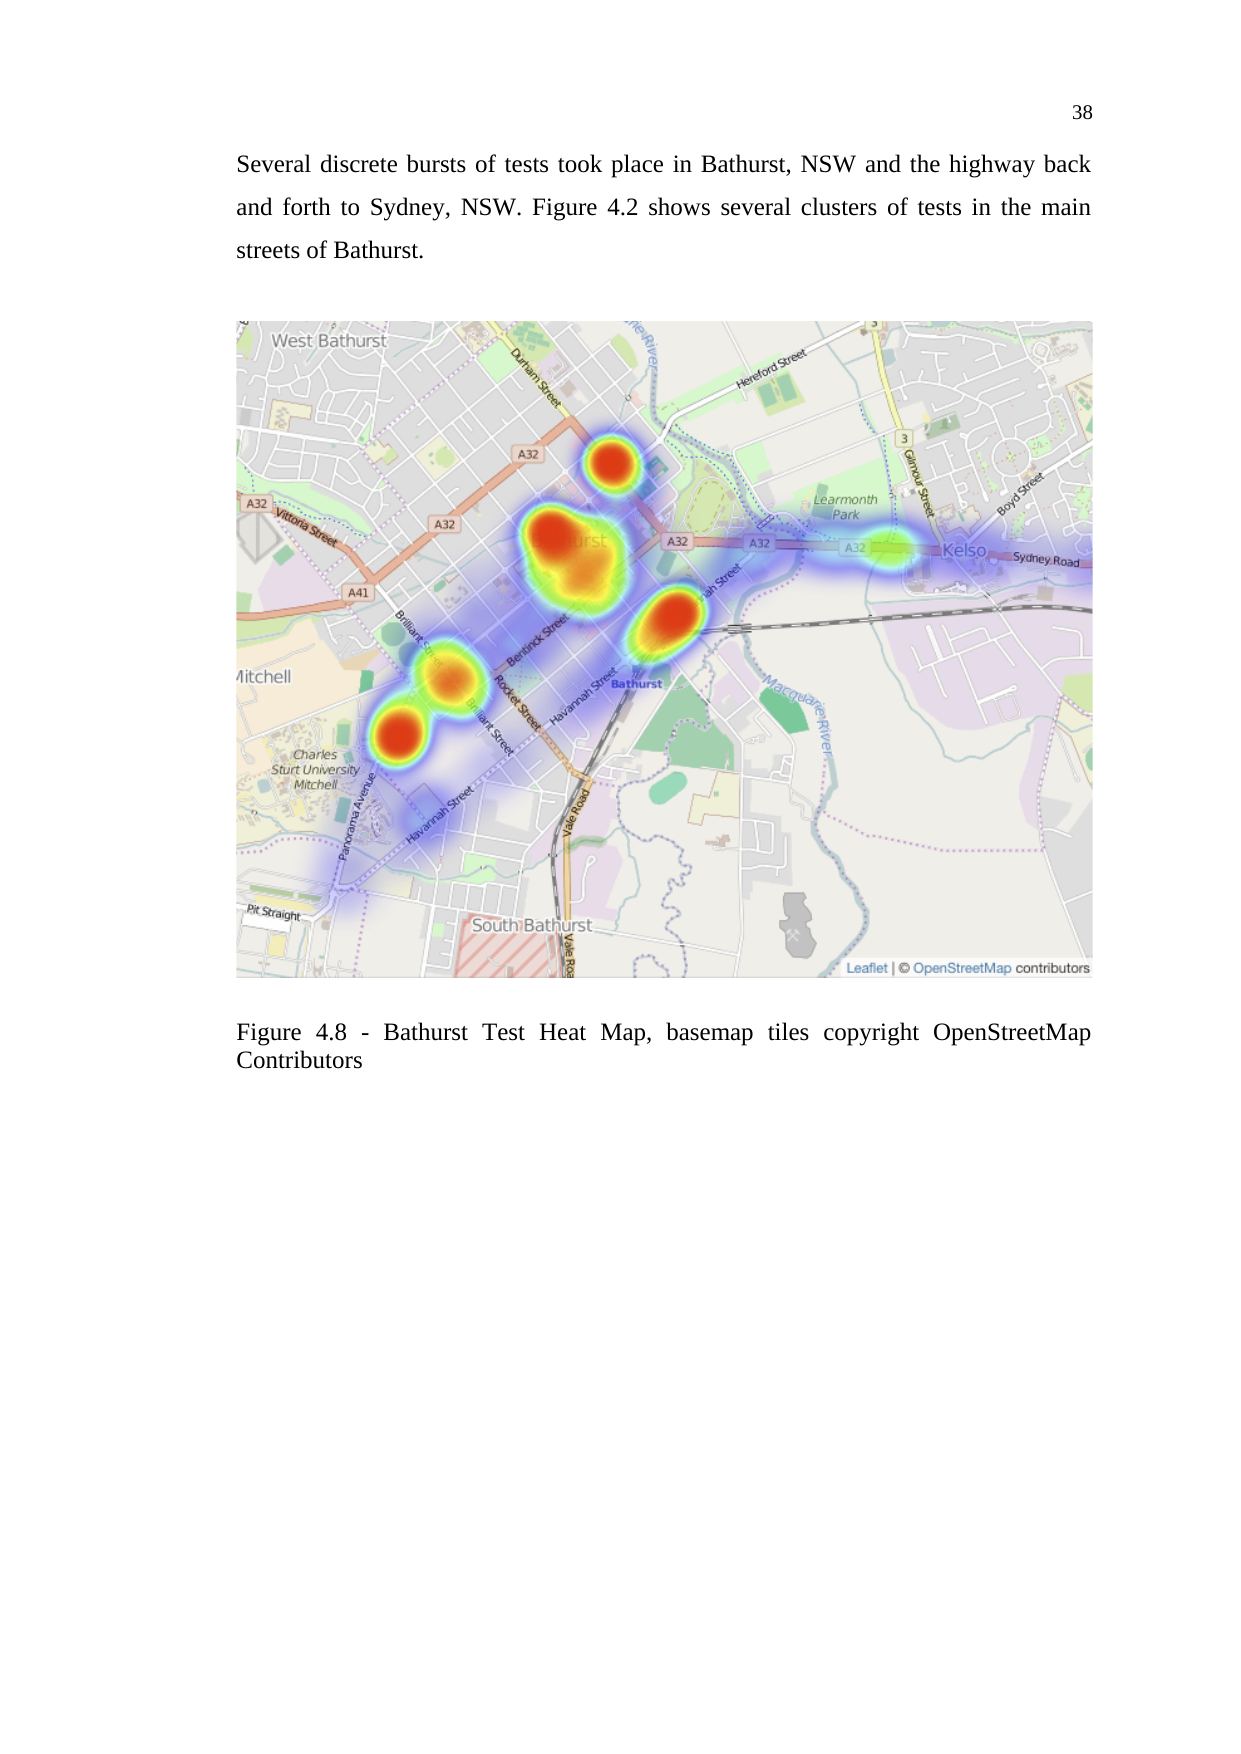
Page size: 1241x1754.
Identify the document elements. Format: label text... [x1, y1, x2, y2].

text Several discrete bursts of tests took place in Bathurst, NSW and the highway back and forth to Sydney, NSW. Figure 4.2 shows several clusters of tests in the main streets of Bathurst. [236, 149, 1092, 264]
picture [236, 321, 1093, 978]
